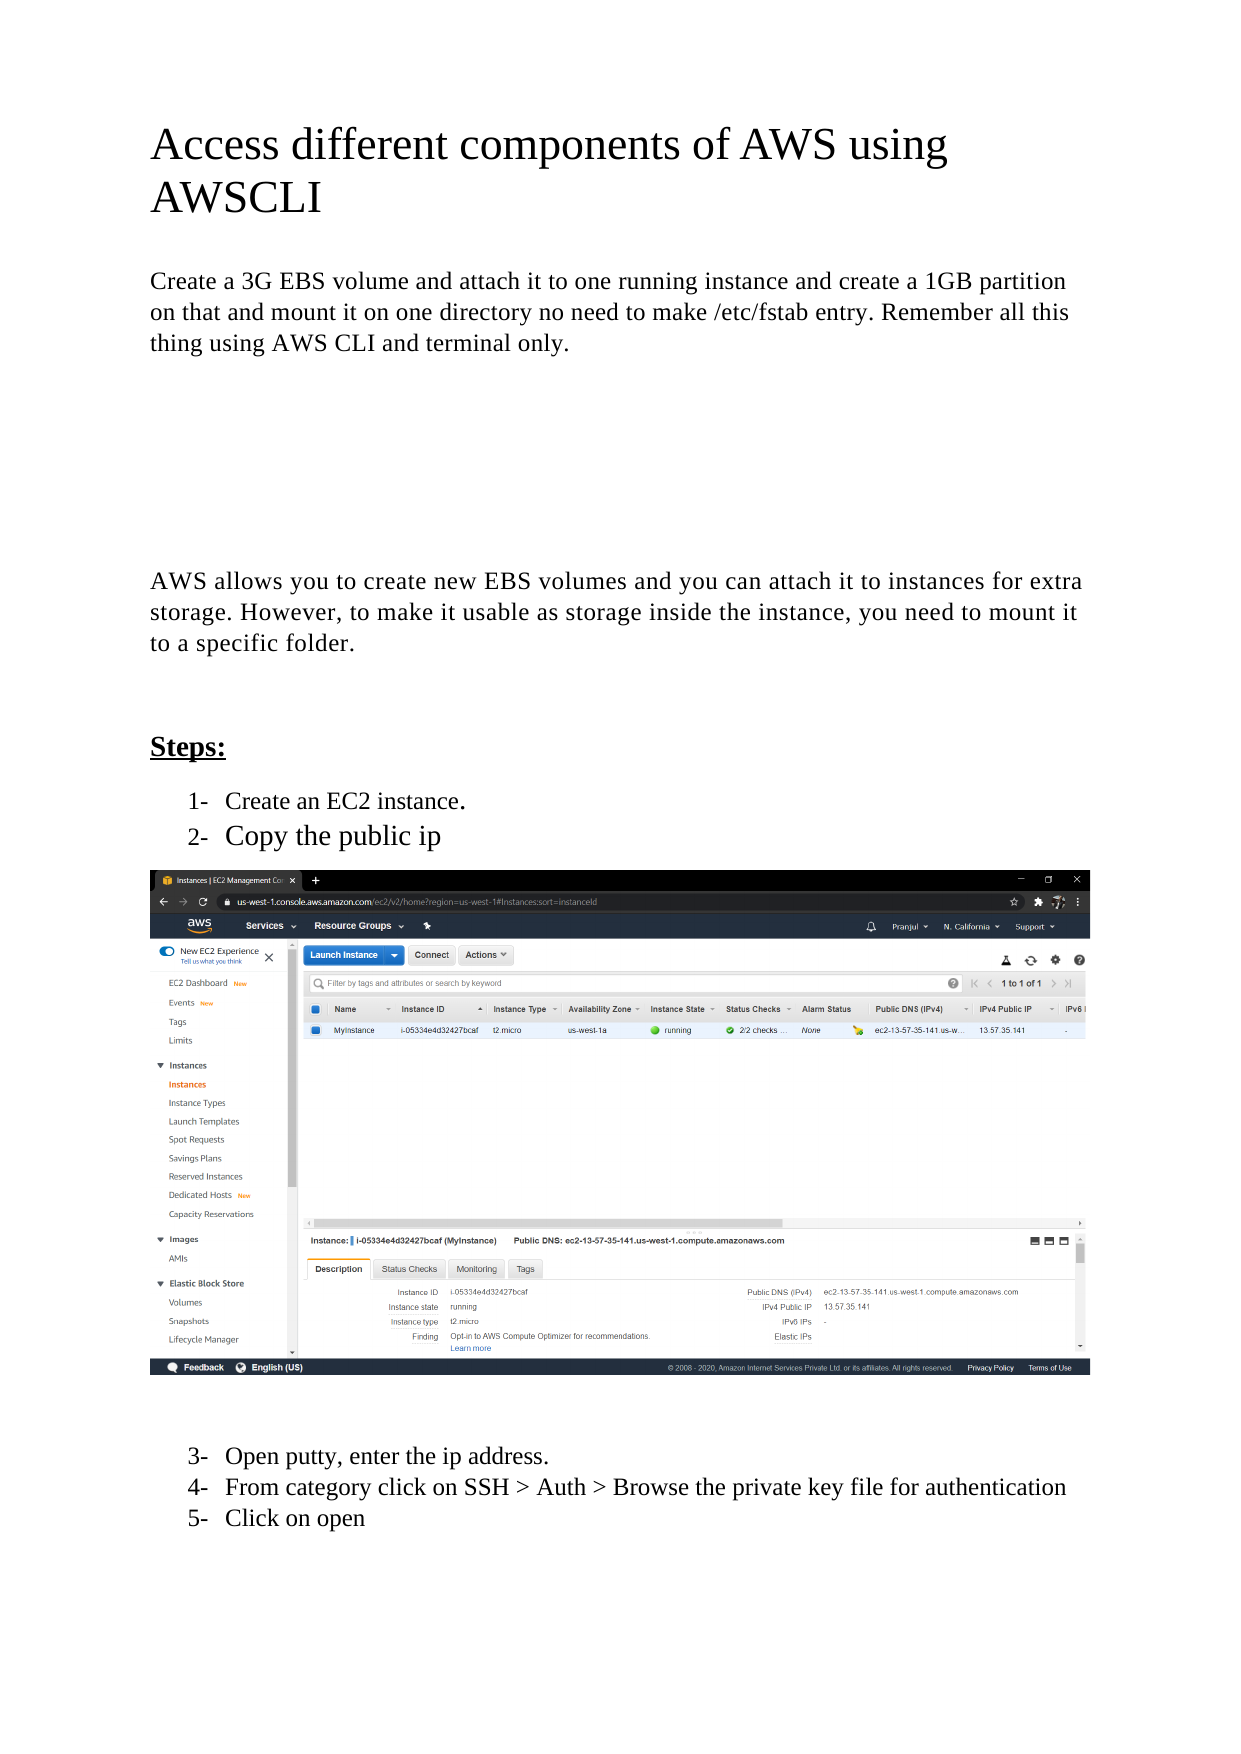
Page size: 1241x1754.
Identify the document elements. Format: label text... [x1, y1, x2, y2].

text AWS allows you to create new EBS volumes and you can attach it to instances for extra storage. However, to make it usable as storage inside the instance, you need to mount it to a specific folder. [150, 566, 1090, 657]
list Open putty, enter the ip address. [187, 1441, 1090, 1470]
list Click on open [187, 1503, 1090, 1532]
list Create an EC2 instance. [187, 782, 1090, 815]
list From category click on SSH > Auth > Browse the private key file for authentication [187, 1472, 1090, 1501]
picture [150, 870, 1091, 1375]
text Create a 3G EBS volume and attach it to one running instance and create a 1GB partition on that and mount it on one directory no need to make /etc/fstab entry. Remember all this thing using AWS CLI and terminal only. [150, 266, 1090, 357]
text Steps: [150, 729, 1090, 763]
text Access different components of AWS using AWSCLI [150, 117, 1090, 222]
list Copy the public ip [187, 818, 1090, 852]
